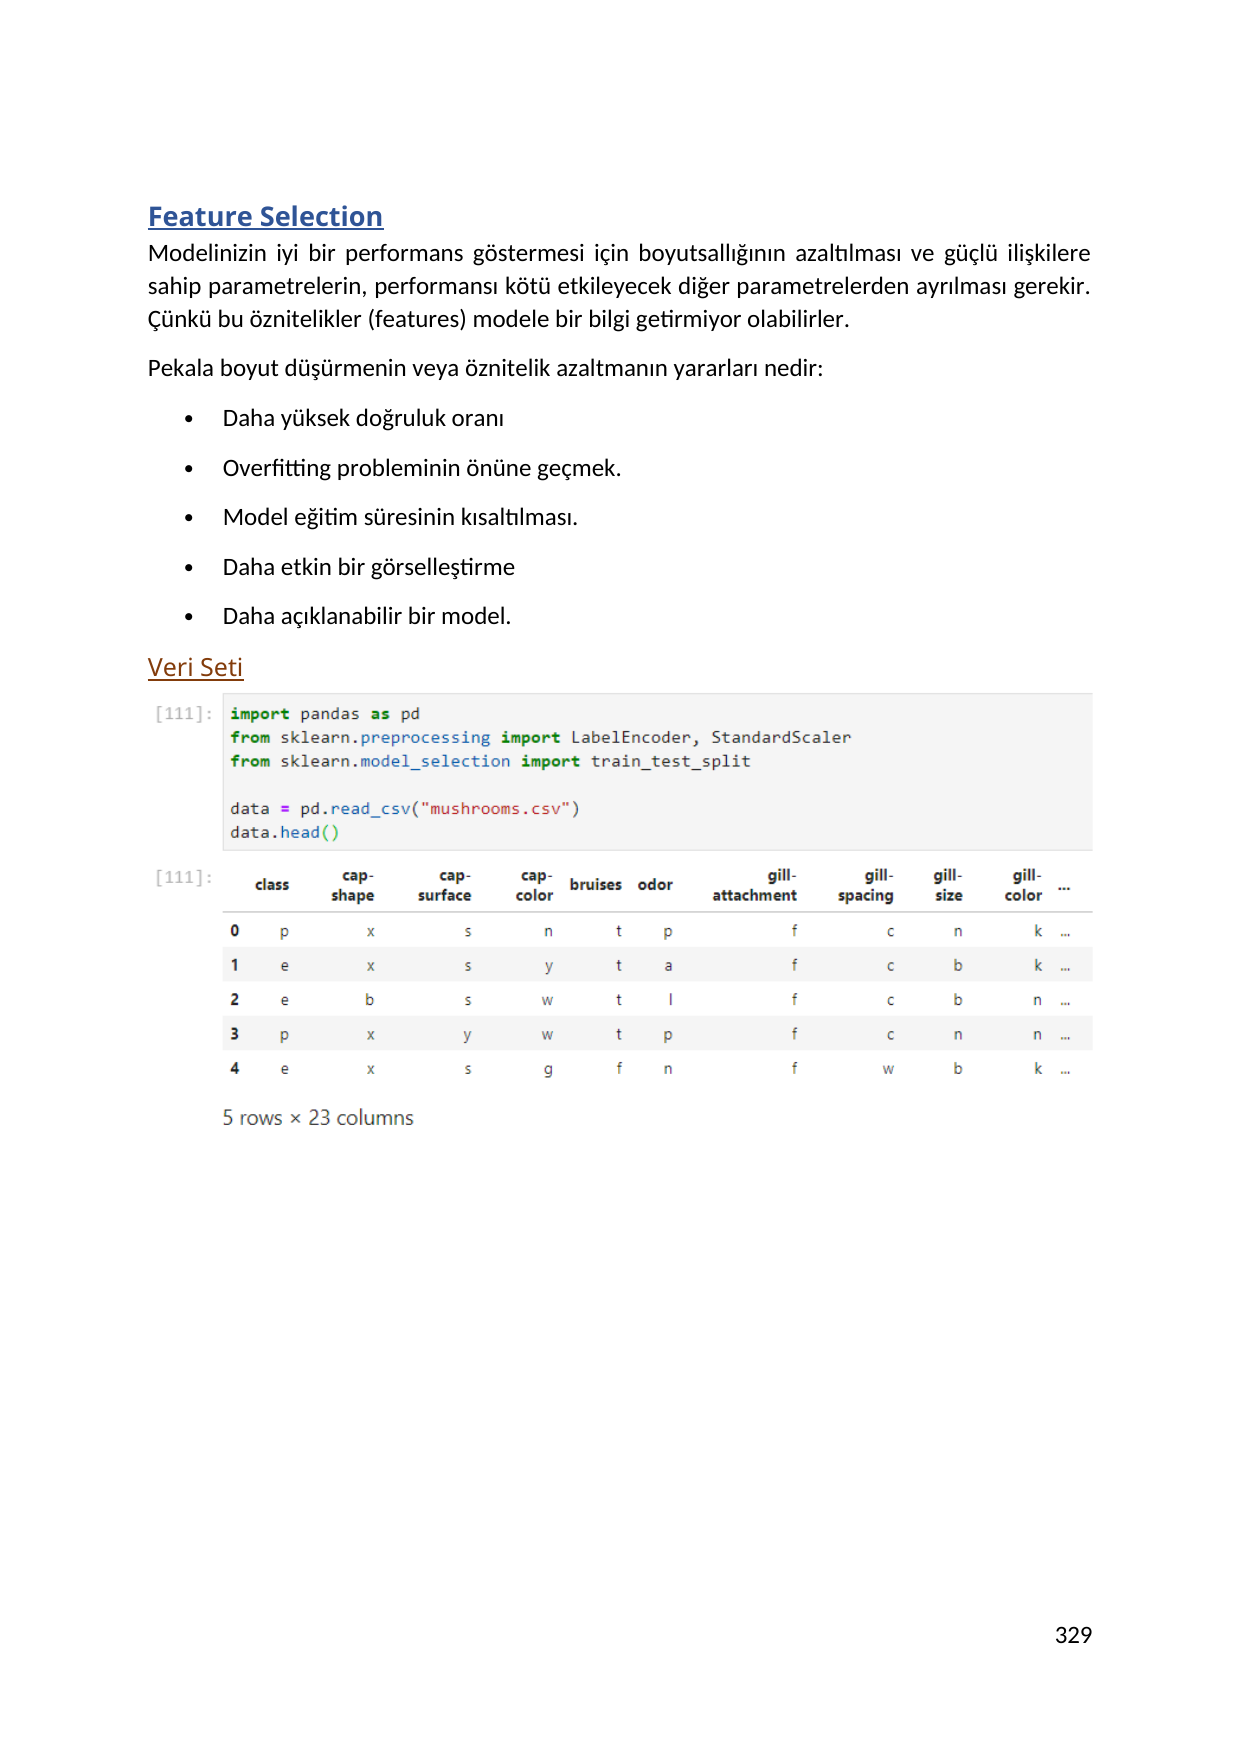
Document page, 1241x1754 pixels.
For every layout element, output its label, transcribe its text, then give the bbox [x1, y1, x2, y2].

list Daha etkin bir görselleştirme [185, 551, 1092, 581]
list Daha açıklanabilir bir model. [185, 600, 1092, 631]
picture [147, 686, 1093, 1144]
subtitle Veri Seti [148, 650, 1092, 684]
list Overfitting probleminin önüne geçmek. [185, 452, 1092, 482]
subtitle Feature Selection [148, 197, 1092, 234]
list Daha yüksek doğruluk oranı [185, 402, 1092, 433]
text Modelinizin iyi bir performans göstermesi için boyutsallığının azaltılması ve güçlü ilişkilere sahip parametrelerin, performansı kötü etkileyecek diğer parametrelerden ayrılması gerekir. Çünkü bu öznitelikler (features) modele bir bilgi getirmiyor olabilirler. [148, 237, 1092, 333]
list Model eğitim süresinin kısaltılması. [185, 501, 1092, 532]
text Pekala boyut düşürmenin veya öznitelik azaltmanın yararları nedir: [148, 352, 1092, 383]
